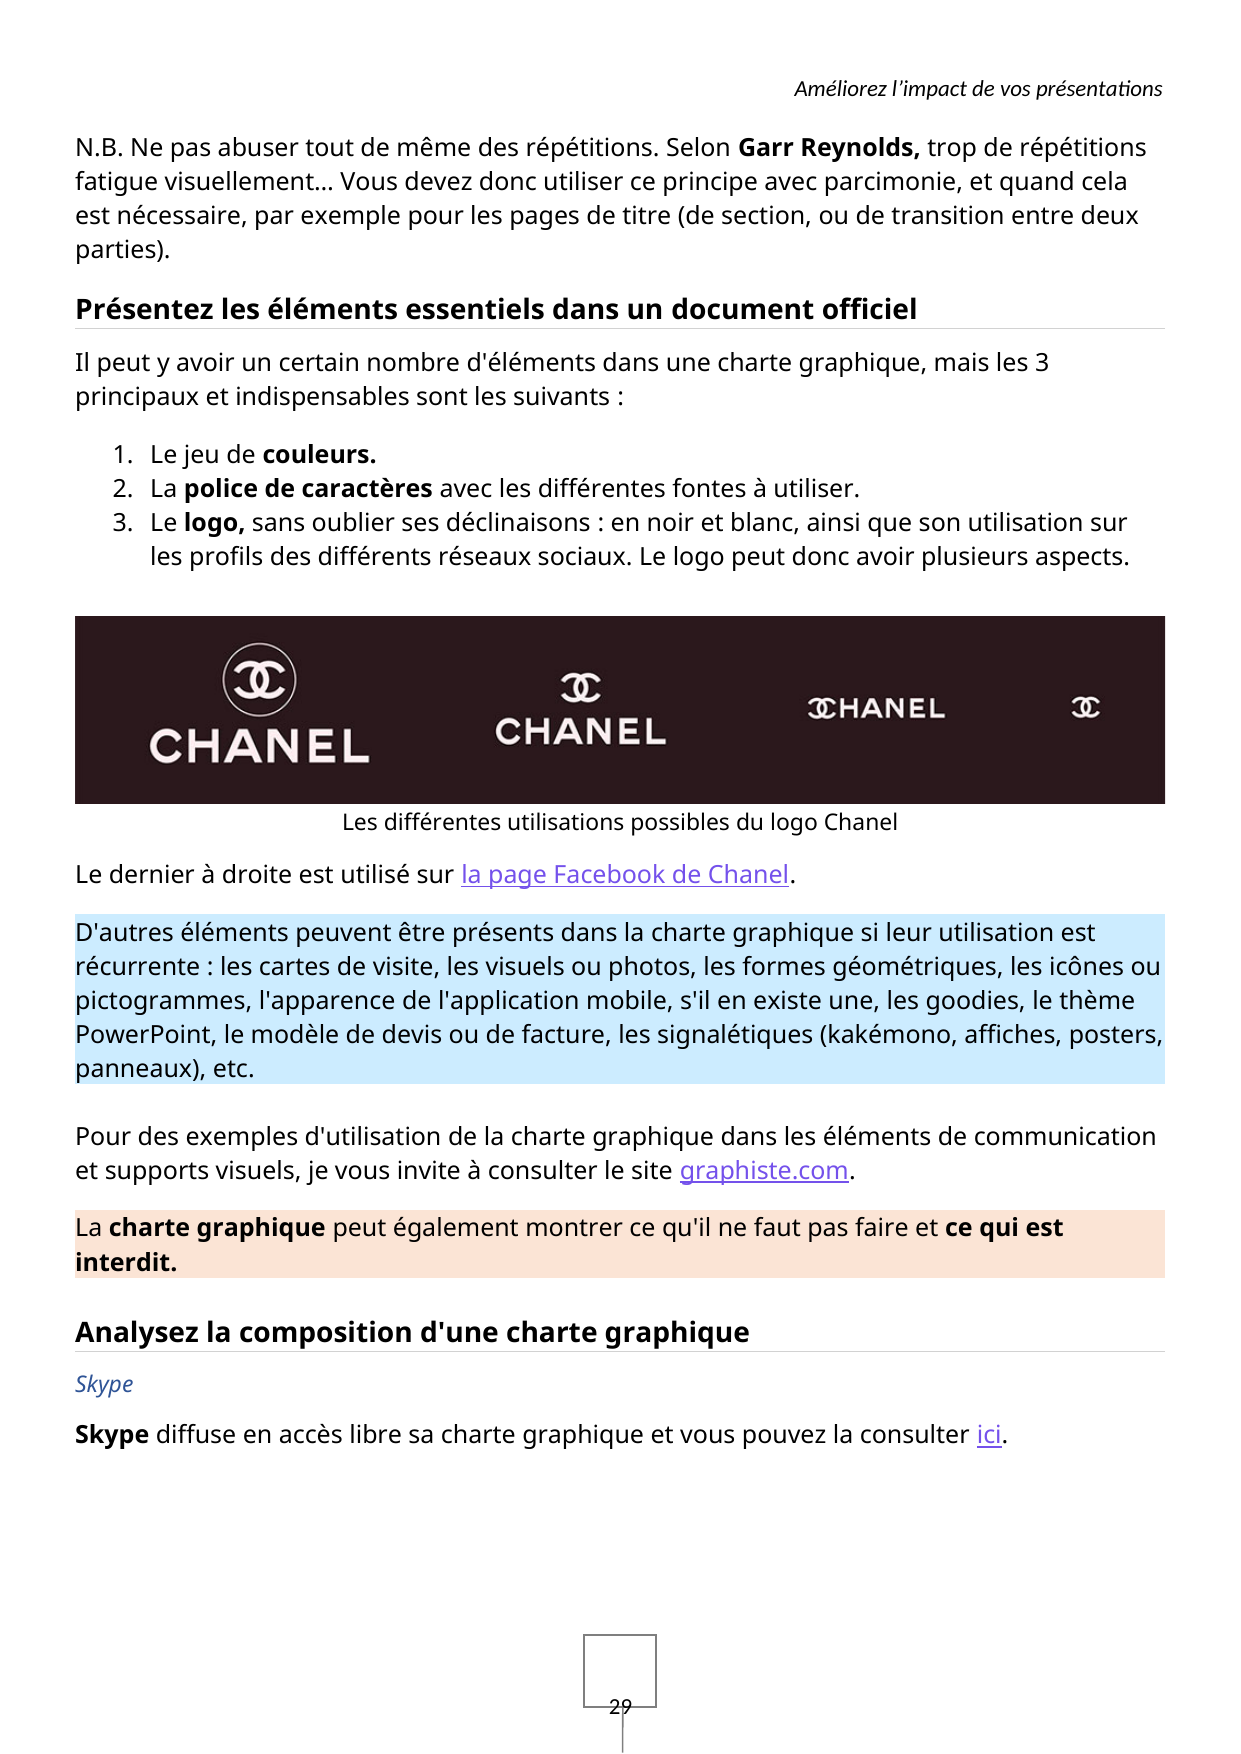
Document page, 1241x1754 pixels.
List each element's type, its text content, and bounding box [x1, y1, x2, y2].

text N.B. Ne pas abuser tout de même des répétitions. Selon Garr Reynolds, trop de répétitions fatigue visuellement… Vous devez donc utiliser ce principe avec parcimonie, et quand cela est nécessaire, par exemple pour les pages de titre (de section, ou de transition entre deux parties). [75, 130, 1165, 266]
picture [75, 616, 1166, 804]
text D'autres éléments peuvent être présents dans la charte graphique si leur utilisation est récurrente : les cartes de visite, les visuels ou photos, les formes géométriques, les icônes ou pictogrammes, l'apparence de l'application mobile, s'il en existe une, les goodies, le thème PowerPoint, le modèle de devis ou de facture, les signalétiques (kakémono, affiches, posters, panneaux), etc. [75, 914, 1165, 1084]
text Les différentes utilisations possibles du logo Chanel [75, 804, 1165, 837]
subtitle Présentez les éléments essentiels dans un document officiel [75, 289, 1165, 328]
list Le logo, sans oublier ses déclinaisons : en noir et blanc, ainsi que son utilisation sur les profils des différents réseaux sociaux. Le logo peut donc avoir plusieurs aspects. [112, 505, 1165, 573]
subtitle Skype [75, 1368, 1165, 1399]
text Le dernier à droite est utilisé sur la page Facebook de Chanel. [75, 857, 1165, 891]
text Pour des exemples d'utilisation de la charte graphique dans les éléments de communication et supports visuels, je vous invite à consulter le site graphiste.com. [75, 1118, 1165, 1187]
text Skype diffuse en accès libre sa charte graphique et vous pouvez la consulter ici. [75, 1417, 1165, 1451]
list La police de caractères avec les différentes fontes à utiliser. [112, 471, 1165, 505]
text La charte graphique peut également montrer ce qu'il ne faut pas faire et ce qui est interdit. [75, 1210, 1165, 1278]
subtitle Analysez la composition d'une charte graphique [75, 1312, 1165, 1351]
text Il peut y avoir un certain nombre d'éléments dans une charte graphique, mais les 3 principaux et indispensables sont les suivants : [75, 345, 1165, 413]
list Le jeu de couleurs. [112, 437, 1165, 471]
